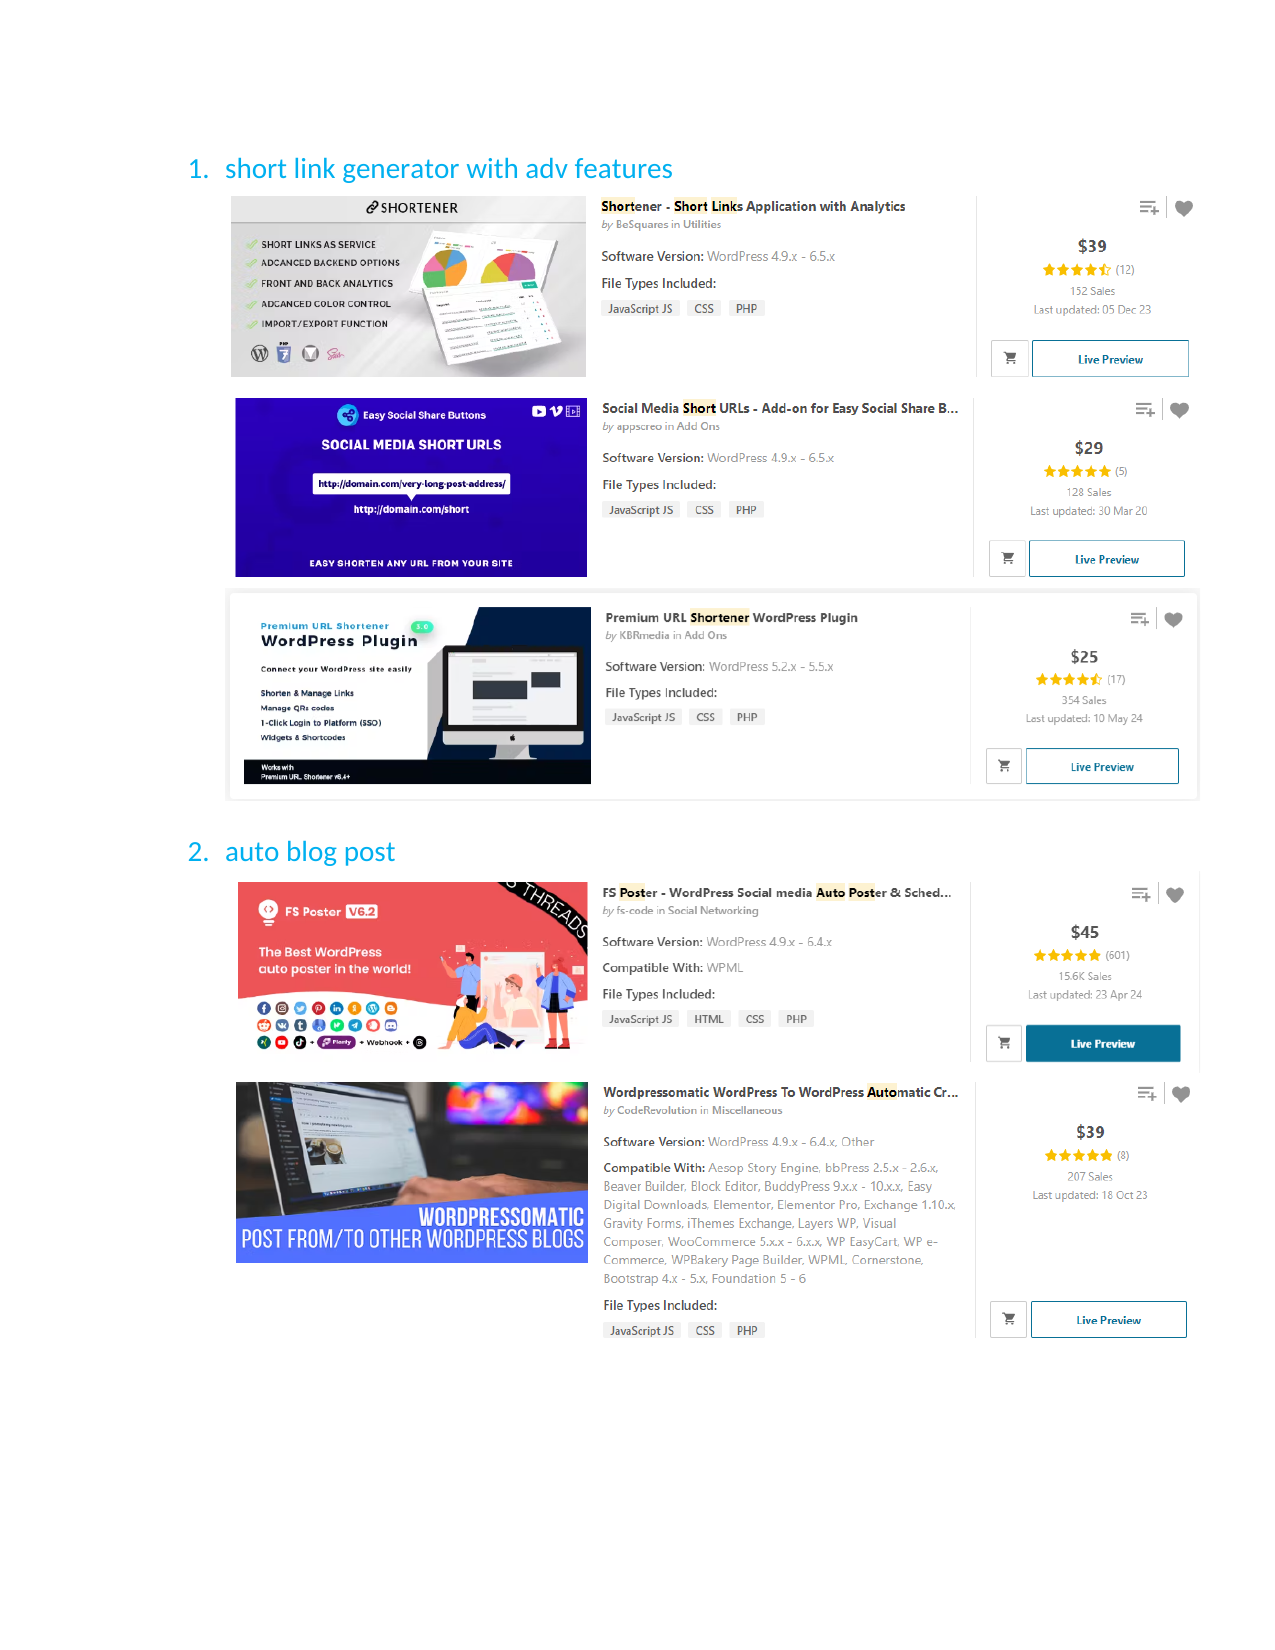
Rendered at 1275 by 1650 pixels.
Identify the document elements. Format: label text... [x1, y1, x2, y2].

picture [225, 391, 1200, 587]
picture [225, 1075, 1200, 1347]
picture [225, 871, 1200, 1073]
list auto blog post [187, 833, 1125, 869]
picture [225, 588, 1200, 801]
list short link generator with adv features [187, 150, 1125, 186]
picture [225, 188, 1200, 389]
